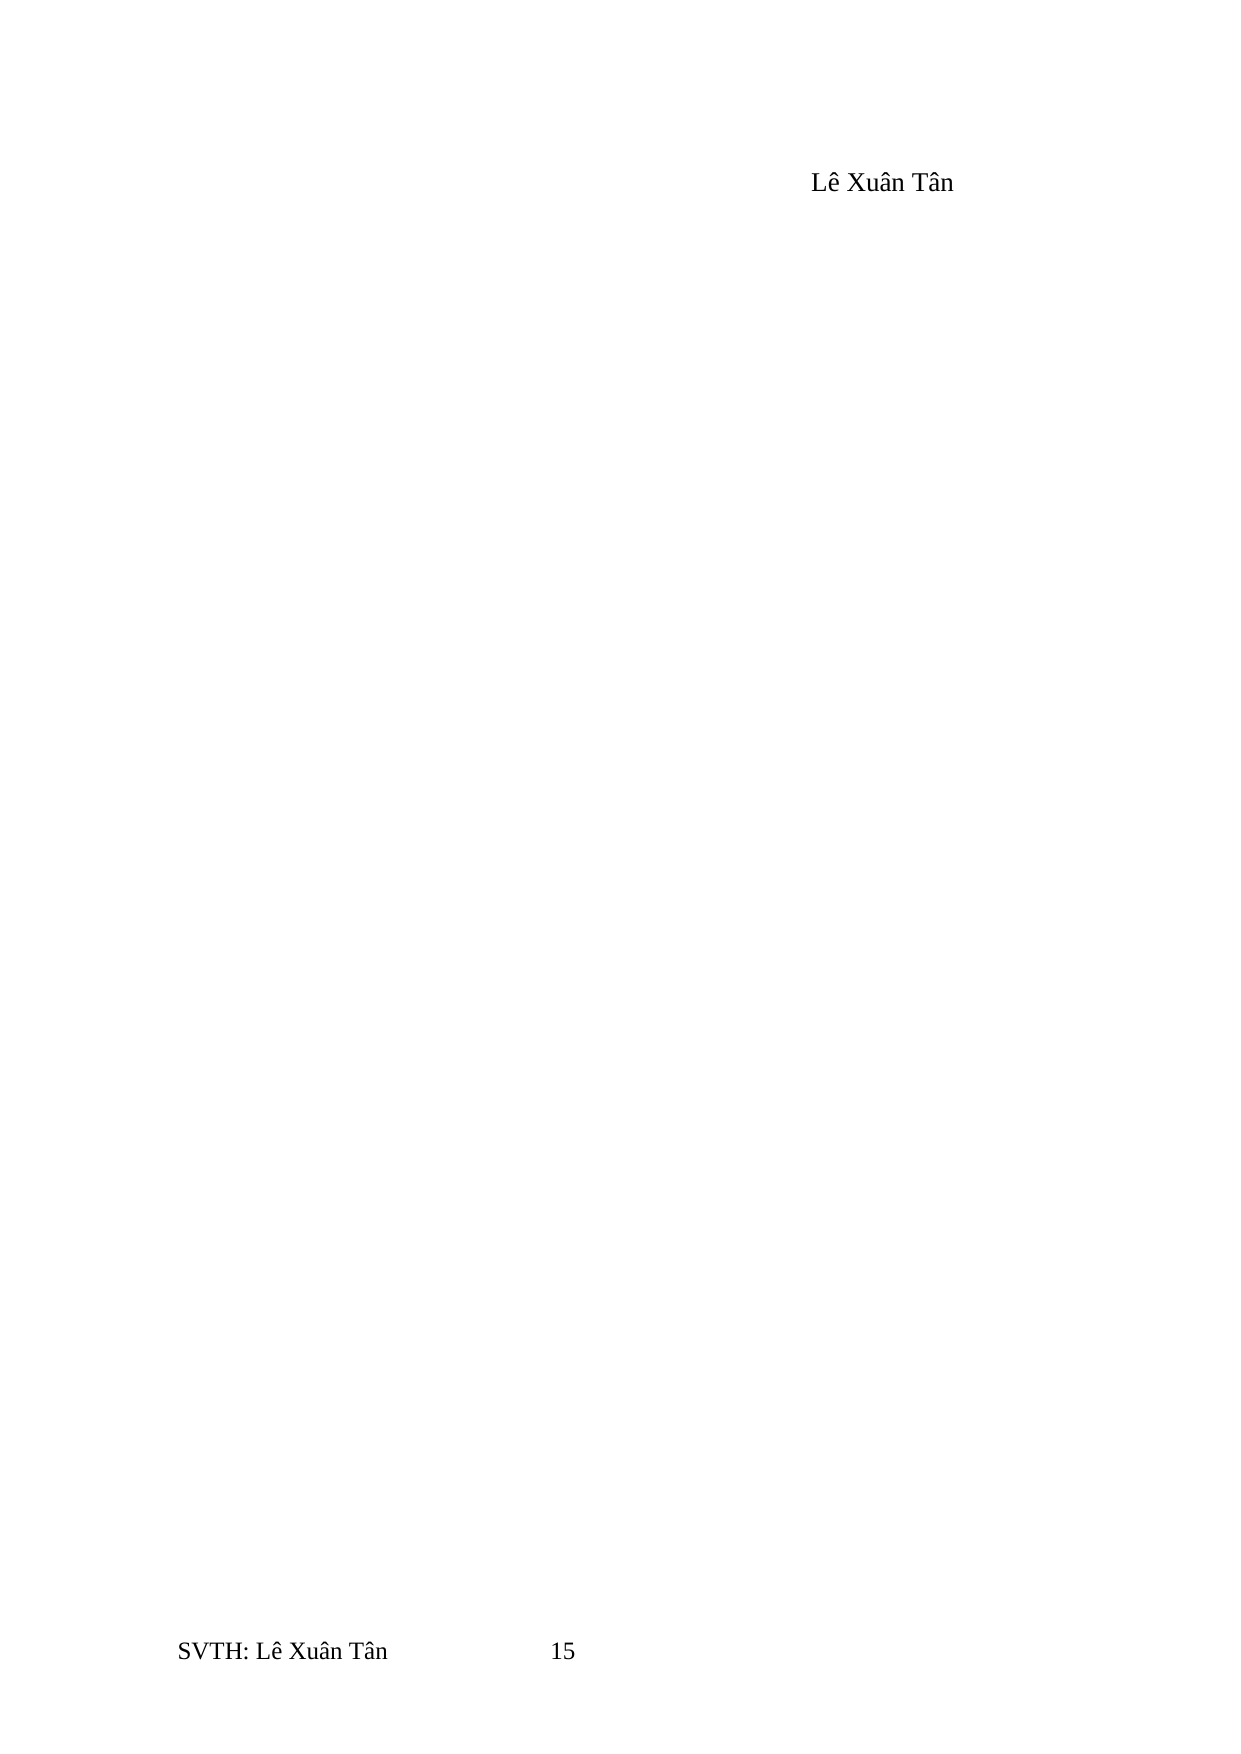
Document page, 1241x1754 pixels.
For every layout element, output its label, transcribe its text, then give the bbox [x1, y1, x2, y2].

text Lê Xuân Tân [777, 166, 1152, 197]
